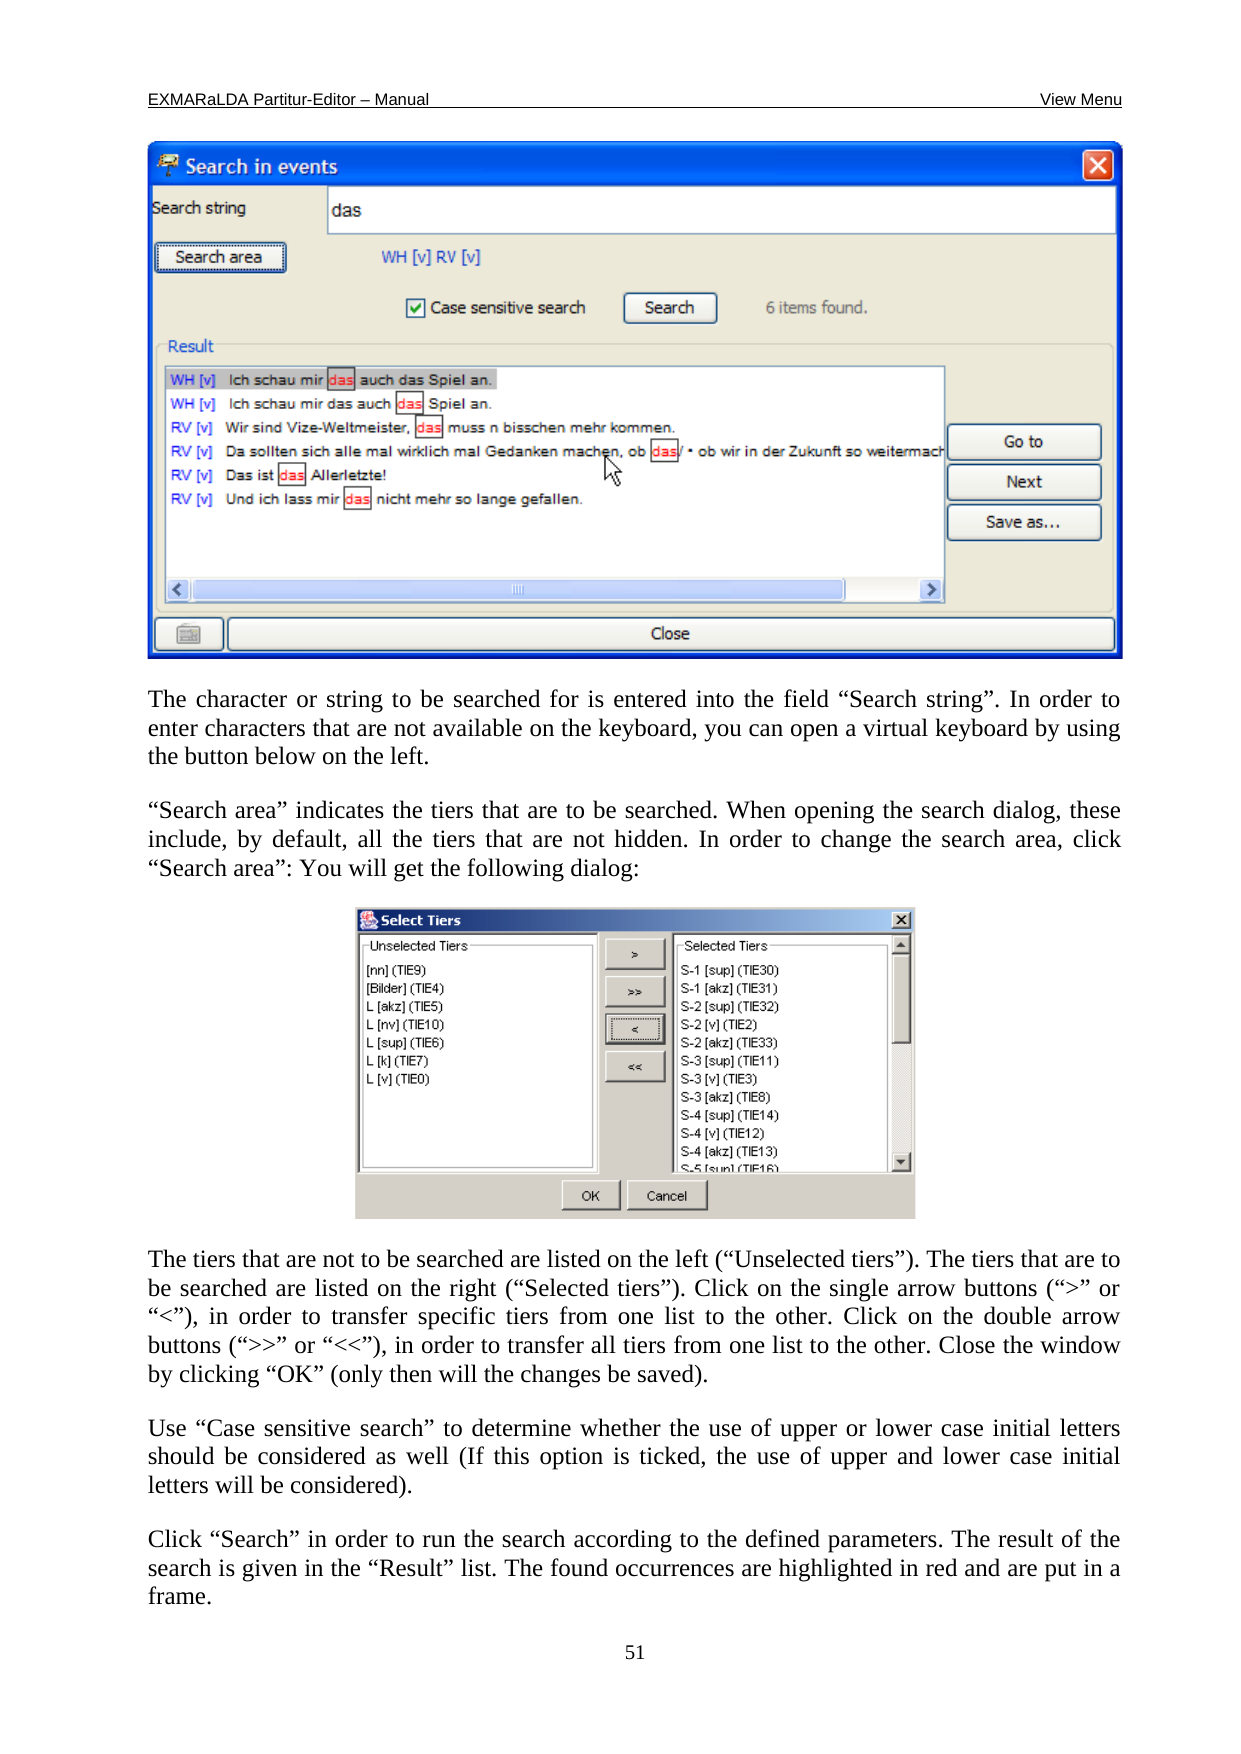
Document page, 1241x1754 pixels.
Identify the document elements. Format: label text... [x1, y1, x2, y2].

text The character or string to be searched for is entered into the field “Search string”. In order to enter characters that are not available on the keyboard, you can open a virtual keyboard by using the button below on the left. [148, 684, 1122, 770]
picture [354, 906, 916, 1219]
text Use “Case sensitive search” to determine whether the use of upper or lower case initial letters should be considered as well (If this option is ticked, the use of upper and lower case initial letters will be considered). [148, 1413, 1122, 1499]
picture [147, 141, 1123, 659]
text Click “Search” in order to run the search according to the defined parameters. The result of the search is given in the “Result” list. The found occurrences are highlighted in red and are put in a frame. [148, 1524, 1122, 1610]
text The tiers that are not to be searched are listed on the left (“Unselected tiers”). The tiers that are to be searched are listed on the right (“Selected tiers”). Click on the single arrow buttons (“>” or “<”), in order to transfer specific tiers from one list to the other. Click on the double arrow buttons (“>>” or “<<”), in order to transfer all tiers from one list to the other. Close the window by clicking “OK” (only then will the changes be saved). [148, 1244, 1122, 1388]
text “Search area” indicates the tiers that are to be searched. When opening the search dialog, these include, by default, all the tiers that are not hidden. In order to change the search area, click “Search area”: You will get the following dialog: [148, 795, 1122, 881]
